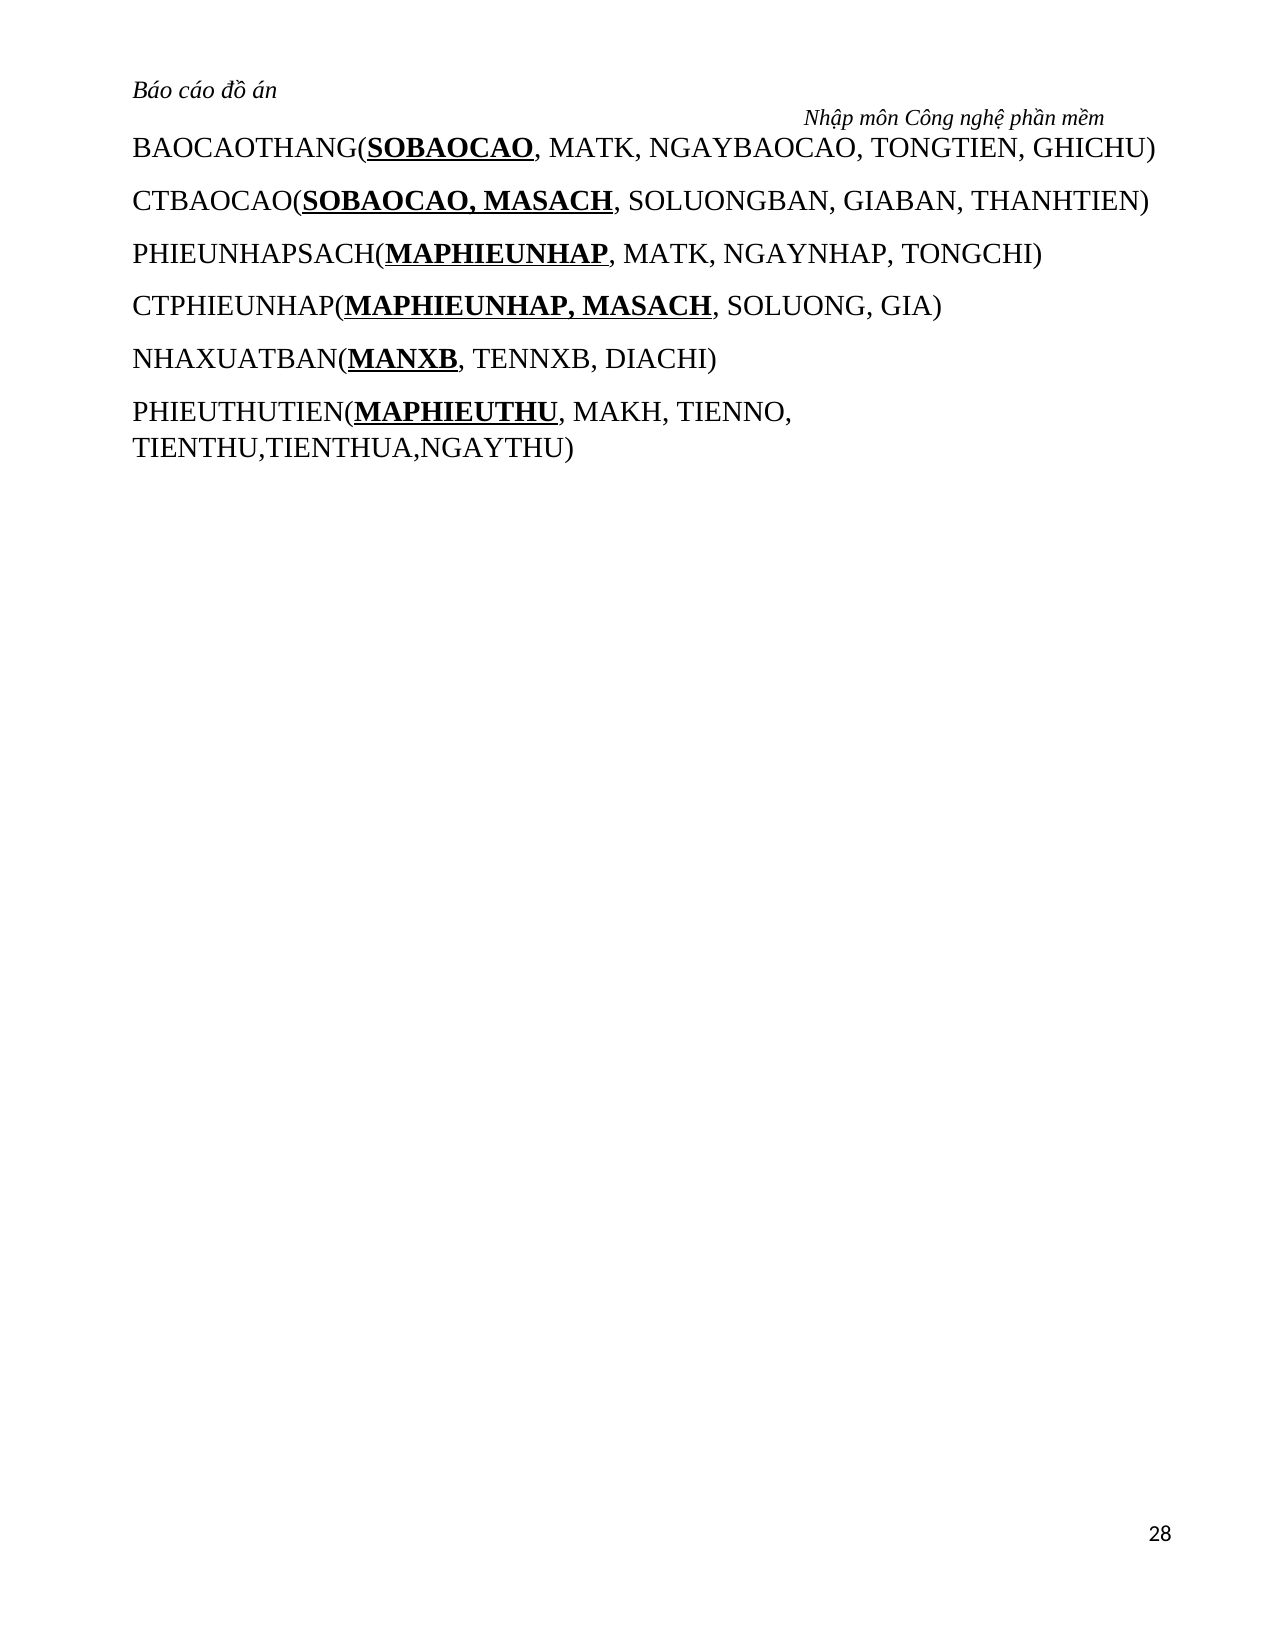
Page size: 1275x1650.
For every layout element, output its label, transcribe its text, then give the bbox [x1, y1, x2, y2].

text CTPHIEUNHAP(MAPHIEUNHAP, MASACH, SOLUONG, GIA) [132, 288, 1171, 322]
text BAOCAOTHANG(SOBAOCAO, MATK, NGAYBAOCAO, TONGTIEN, GHICHU) [132, 130, 1171, 164]
text CTBAOCAO(SOBAOCAO, MASACH, SOLUONGBAN, GIABAN, THANHTIEN) [132, 183, 1171, 216]
text PHIEUTHUTIEN(MAPHIEUTHU, MAKH, TIENNO, TIENTHU,TIENTHUA,NGAYTHU) [132, 394, 1171, 464]
text PHIEUNHAPSACH(MAPHIEUNHAP, MATK, NGAYNHAP, TONGCHI) [132, 236, 1171, 269]
text NHAXUATBAN(MANXB, TENNXB, DIACHI) [132, 341, 1171, 375]
